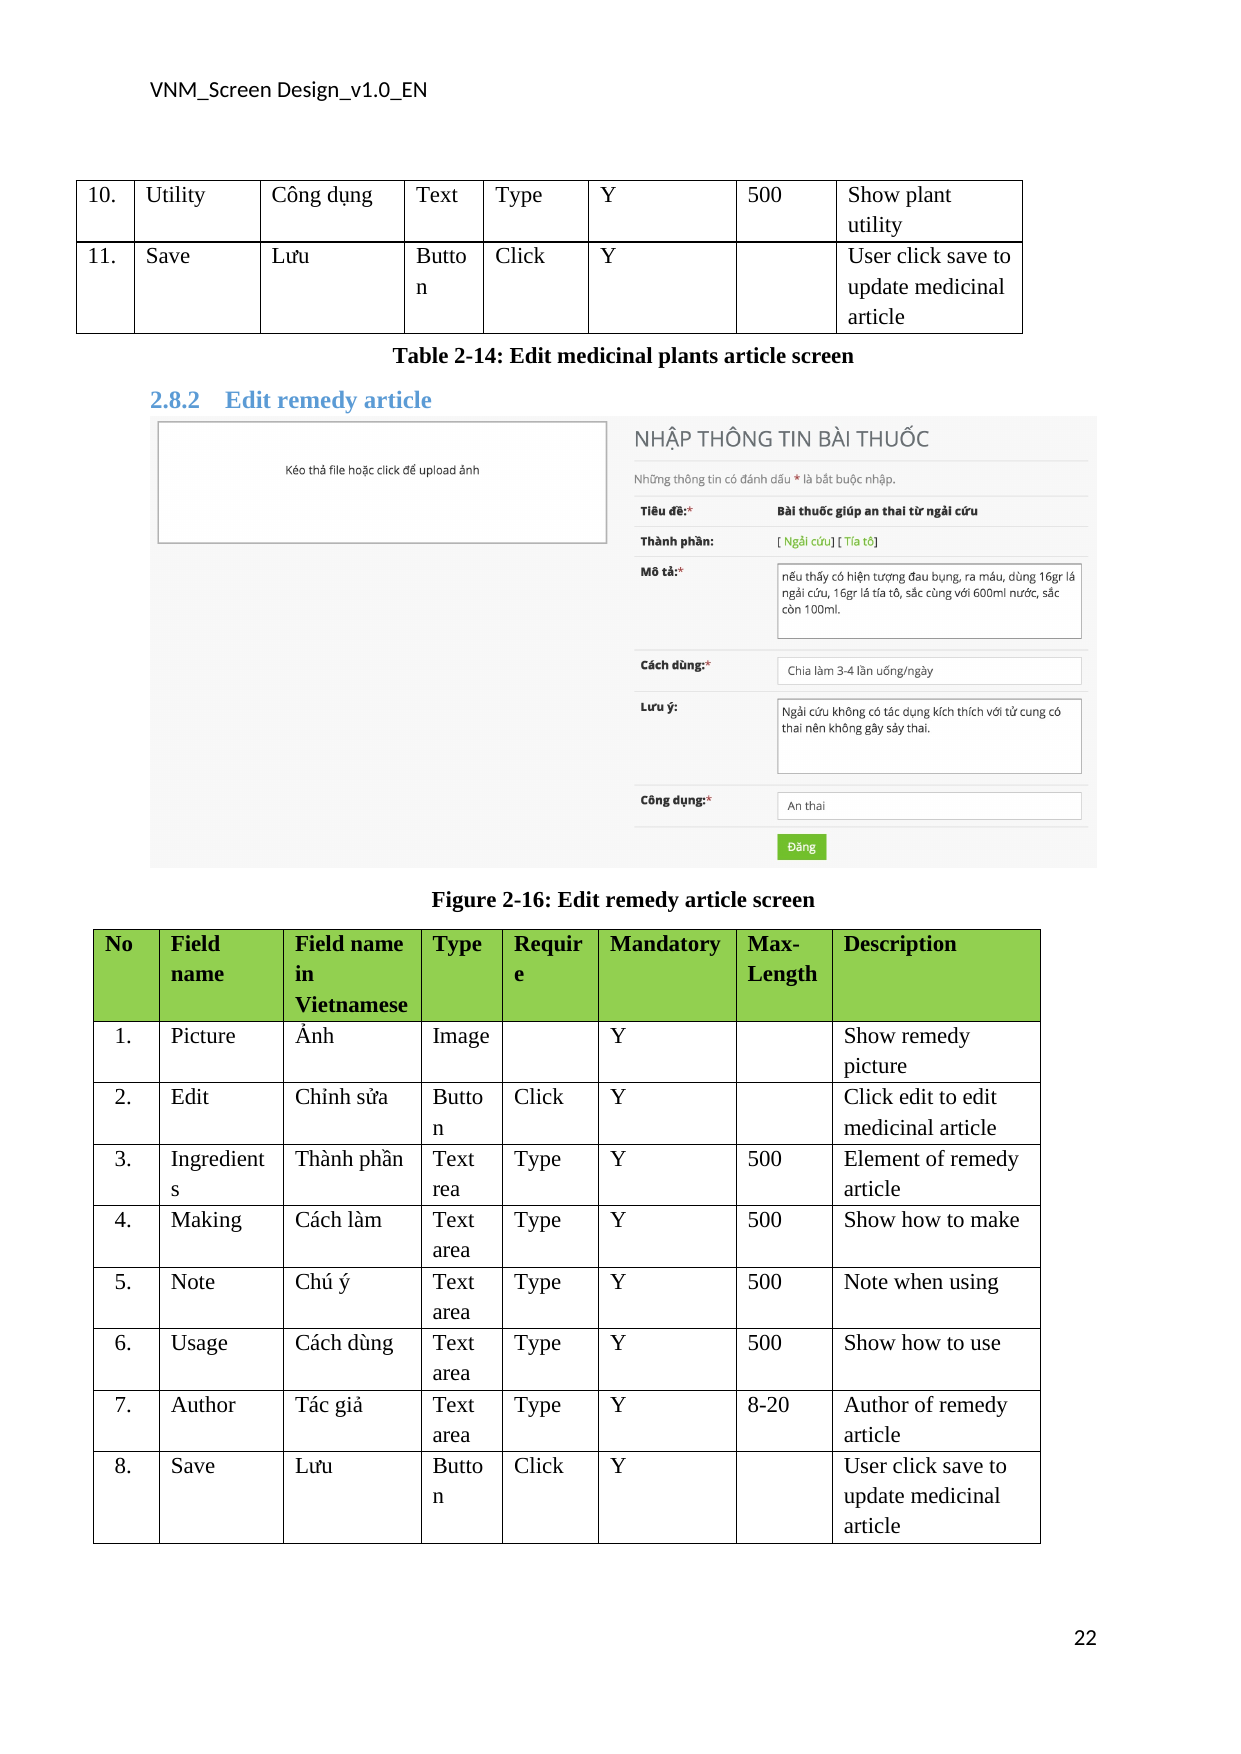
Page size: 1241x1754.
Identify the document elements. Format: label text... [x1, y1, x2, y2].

table_cell [503, 1022, 598, 1082]
table_cell Show plant utility [837, 181, 1022, 241]
table_cell Chú ý [284, 1268, 421, 1328]
table_header Type [422, 930, 502, 1021]
table_header Mandatory [599, 930, 736, 1021]
table_cell 4. [94, 1206, 159, 1267]
table_cell Type [503, 1268, 598, 1328]
table_cell Lưu [284, 1452, 421, 1543]
table_cell Show remedy picture [833, 1022, 1040, 1082]
table_cell User click save to update medicinal article [837, 243, 1022, 333]
table_cell 500 [737, 1206, 832, 1267]
table_cell Show how to make [833, 1206, 1040, 1267]
table_cell Text area [422, 1268, 502, 1328]
table_cell Button [422, 1083, 502, 1144]
table_cell 500 [737, 181, 836, 241]
table_cell User click save to update medicinal article [833, 1452, 1040, 1543]
table_cell Type [503, 1145, 598, 1205]
table_cell Ingredients [160, 1145, 283, 1205]
table_cell 500 [737, 1329, 832, 1389]
table_cell Cách dùng [284, 1329, 421, 1389]
table_cell Save [135, 243, 260, 333]
table_cell 8. [94, 1452, 159, 1543]
table_header Field name [160, 930, 283, 1021]
table_cell Cách làm [284, 1206, 421, 1267]
table_cell Type [484, 181, 588, 241]
table_cell Y [599, 1391, 736, 1451]
table_cell Type [503, 1329, 598, 1389]
table_cell Utility [135, 181, 260, 241]
table_cell Save [160, 1452, 283, 1543]
table_cell Y [599, 1206, 736, 1267]
table_cell Click [484, 243, 588, 333]
table_header Require [503, 930, 598, 1021]
table_cell Element of remedy article [833, 1145, 1040, 1205]
table_cell [737, 243, 836, 333]
table_cell Author of remedy article [833, 1391, 1040, 1451]
table_cell Lưu [261, 243, 404, 333]
table_cell Y [599, 1452, 736, 1543]
table_cell 11. [77, 243, 134, 333]
table_cell Usage [160, 1329, 283, 1389]
table_cell Chỉnh sửa [284, 1083, 421, 1144]
table_cell 6. [94, 1329, 159, 1389]
table_cell 500 [737, 1268, 832, 1328]
table_header Field name in Vietnamese [284, 930, 421, 1021]
table_cell Button [405, 243, 483, 333]
table_cell Y [599, 1145, 736, 1205]
table_cell Y [599, 1022, 736, 1082]
table_cell Note when using [833, 1268, 1040, 1328]
table_cell [737, 1083, 832, 1144]
table_cell Type [503, 1206, 598, 1267]
table_cell 10. [77, 181, 134, 241]
table_cell Edit [160, 1083, 283, 1144]
table_cell Ảnh [284, 1022, 421, 1082]
table_cell 7. [94, 1391, 159, 1451]
table_header Description [833, 930, 1040, 1021]
picture [150, 416, 1097, 868]
table_cell Thành phần [284, 1145, 421, 1205]
table_cell Author [160, 1391, 283, 1451]
table_cell Click [503, 1083, 598, 1144]
table_header No [94, 930, 159, 1021]
table_cell Y [599, 1268, 736, 1328]
table_cell Note [160, 1268, 283, 1328]
table_cell 3. [94, 1145, 159, 1205]
table_header Max-Length [737, 930, 832, 1021]
table_cell Type [503, 1391, 598, 1451]
table_cell Tác giả [284, 1391, 421, 1451]
table_cell Y [599, 1329, 736, 1389]
table_cell [737, 1022, 832, 1082]
subtitle Edit remedy article [150, 385, 1097, 414]
table_cell Y [589, 181, 736, 241]
table_cell Click [503, 1452, 598, 1543]
table_cell 500 [737, 1145, 832, 1205]
table_cell Making [160, 1206, 283, 1267]
table_cell Image [422, 1022, 502, 1082]
table_cell Click edit to edit medicinal article [833, 1083, 1040, 1144]
table_cell Công dụng [261, 181, 404, 241]
table_cell 1. [94, 1022, 159, 1082]
table_cell 2. [94, 1083, 159, 1144]
table_cell Text rea [422, 1145, 502, 1205]
table_cell Show how to use [833, 1329, 1040, 1389]
table_cell Button [422, 1452, 502, 1543]
table_cell 8-20 [737, 1391, 832, 1451]
table_cell Text area [422, 1206, 502, 1267]
table_cell Text [405, 181, 483, 241]
table_cell Text area [422, 1329, 502, 1389]
table_cell 5. [94, 1268, 159, 1328]
table_cell Picture [160, 1022, 283, 1082]
table_cell Y [589, 243, 736, 333]
table_cell [737, 1452, 832, 1543]
table_cell Text area [422, 1391, 502, 1451]
table_cell Y [599, 1083, 736, 1144]
